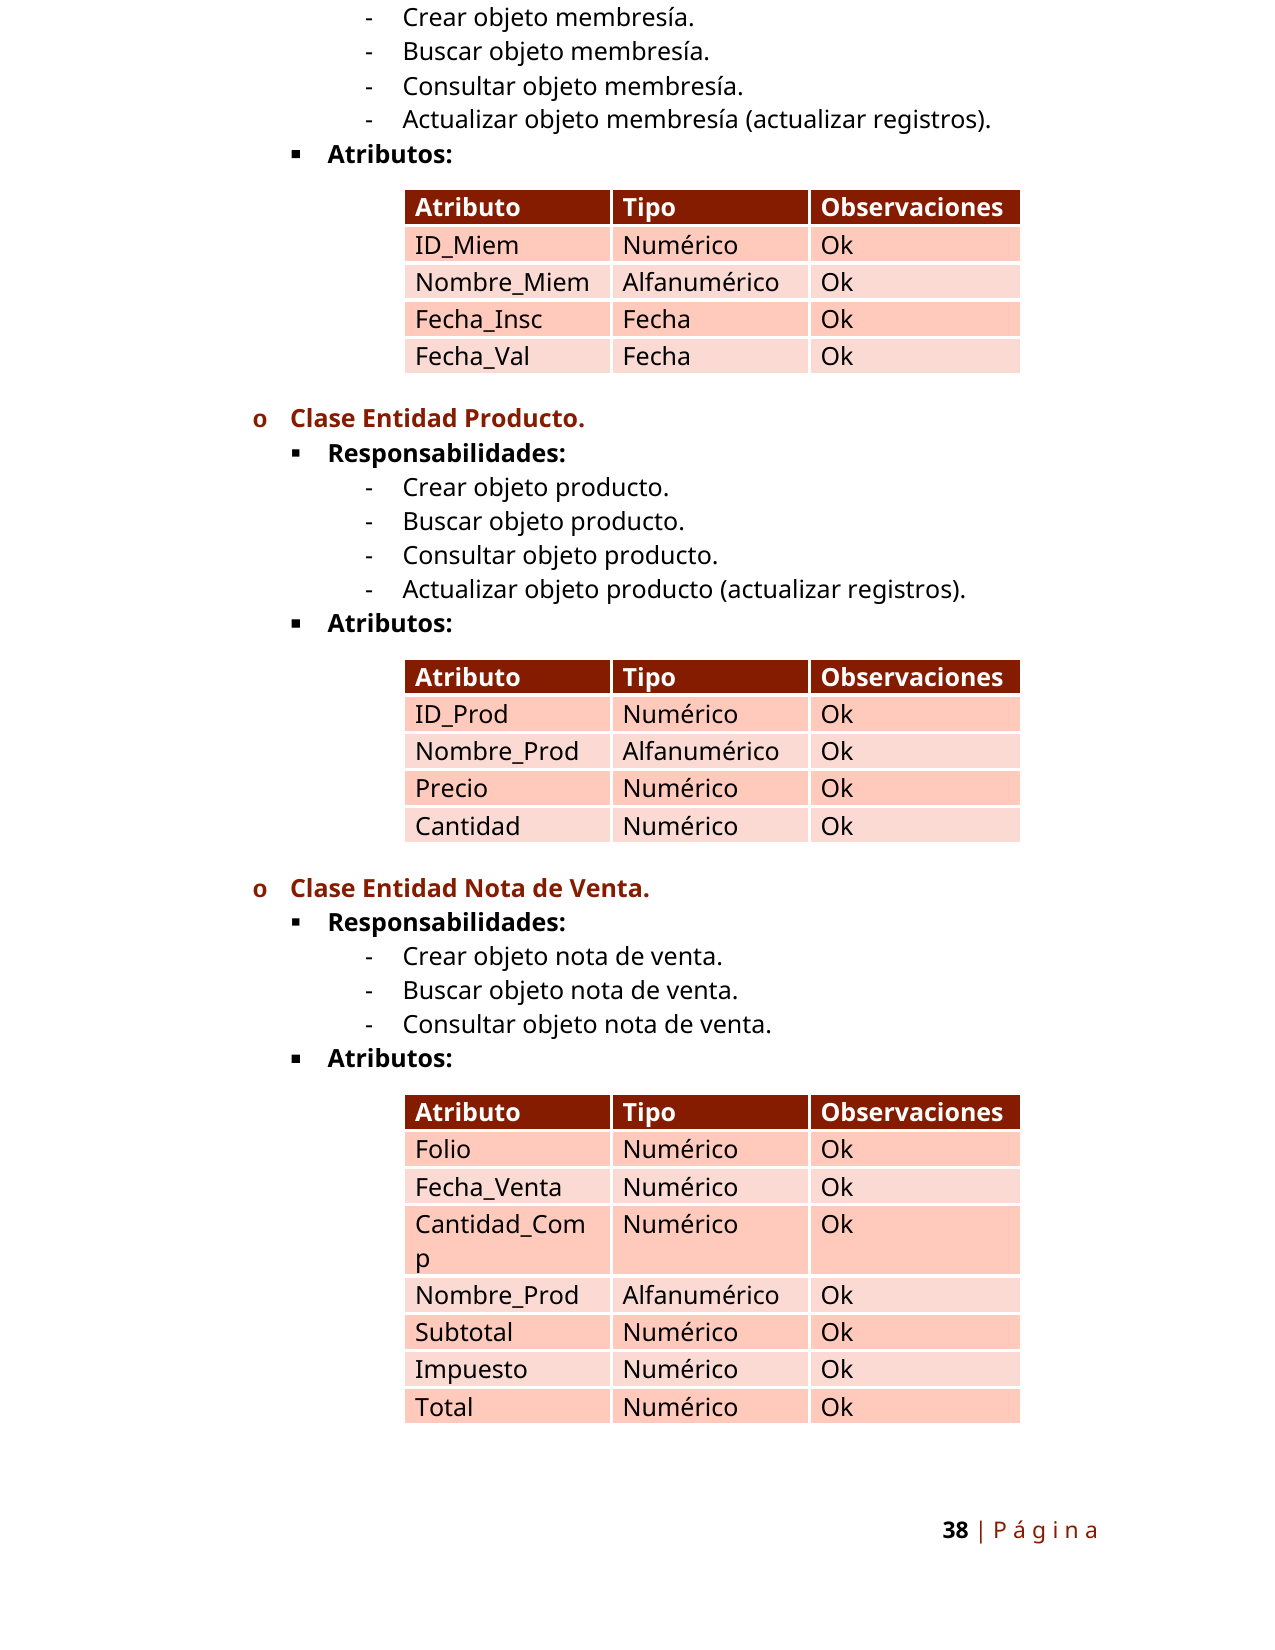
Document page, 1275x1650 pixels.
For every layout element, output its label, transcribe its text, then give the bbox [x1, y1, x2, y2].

table_cell Alfanumérico [613, 734, 808, 768]
table_cell Ok [811, 1169, 1020, 1203]
table_header Observaciones [811, 660, 1020, 693]
list Crear objeto producto. [365, 469, 1098, 503]
list Atributos: [290, 1041, 1098, 1075]
list Consultar objeto producto. [365, 537, 1098, 572]
list Buscar objeto membresía. [365, 34, 1098, 68]
table_cell Ok [811, 771, 1020, 805]
table_cell Folio [405, 1132, 610, 1166]
table_cell Ok [811, 1352, 1020, 1386]
table_cell Alfanumérico [613, 265, 808, 298]
list Responsabilidades: [290, 905, 1098, 939]
table_cell ID_Prod [405, 697, 610, 731]
table_cell Ok [811, 734, 1020, 768]
list Buscar objeto producto. [365, 503, 1098, 537]
table_cell Fecha_Insc [405, 302, 610, 336]
list Atributos: [290, 606, 1098, 640]
table_cell Numérico [613, 227, 808, 261]
table_cell Numérico [613, 1132, 808, 1166]
table_cell Ok [811, 265, 1020, 298]
table_cell Numérico [613, 808, 808, 842]
list Crear objeto nota de venta. [365, 939, 1098, 973]
table_cell Fecha [613, 339, 808, 373]
table_cell Fecha_Val [405, 339, 610, 373]
list Responsabilidades: [290, 435, 1098, 469]
table_cell Ok [811, 1315, 1020, 1349]
table_cell Numérico [613, 1169, 808, 1203]
table_cell Numérico [613, 1315, 808, 1349]
list Clase Entidad Nota de Venta. [252, 870, 1098, 905]
list Actualizar objeto membresía (actualizar registros). [365, 102, 1098, 136]
table_cell Impuesto [405, 1352, 610, 1386]
list Crear objeto membresía. [365, 0, 1098, 34]
table_header Tipo [613, 190, 808, 224]
list Consultar objeto nota de venta. [365, 1007, 1098, 1041]
table_cell Numérico [613, 1206, 808, 1274]
table_cell Nombre_Prod [405, 1278, 610, 1312]
table_cell Total [405, 1389, 610, 1423]
table_cell Fecha [613, 302, 808, 336]
table_cell Ok [811, 1389, 1020, 1423]
table_cell Ok [811, 1278, 1020, 1312]
table_cell Cantidad [405, 808, 610, 842]
table_header Tipo [613, 1095, 808, 1129]
table_header Atributo [405, 660, 610, 693]
table_cell Ok [811, 1206, 1020, 1274]
table_header Atributo [405, 1095, 610, 1129]
table_cell Numérico [613, 1352, 808, 1386]
table_header Tipo [613, 660, 808, 693]
table_cell Ok [811, 697, 1020, 731]
table_cell Ok [811, 808, 1020, 842]
table_cell Cantidad_Comp [405, 1206, 610, 1274]
table_cell ID_Miem [405, 227, 610, 261]
table_cell Precio [405, 771, 610, 805]
table_cell Numérico [613, 1389, 808, 1423]
table_cell Ok [811, 339, 1020, 373]
table_cell Ok [811, 1132, 1020, 1166]
list Consultar objeto membresía. [365, 68, 1098, 102]
table_cell Ok [811, 227, 1020, 261]
table_cell Fecha_Venta [405, 1169, 610, 1203]
list Buscar objeto nota de venta. [365, 973, 1098, 1007]
table_cell Nombre_Prod [405, 734, 610, 768]
list Actualizar objeto producto (actualizar registros). [365, 572, 1098, 606]
list Atributos: [290, 136, 1098, 170]
table_header Atributo [405, 190, 610, 224]
table_cell Subtotal [405, 1315, 610, 1349]
table_header Observaciones [811, 190, 1020, 224]
list Clase Entidad Producto. [252, 401, 1098, 435]
table_header Observaciones [811, 1095, 1020, 1129]
table_cell Alfanumérico [613, 1278, 808, 1312]
table_cell Ok [811, 302, 1020, 336]
table_cell Numérico [613, 771, 808, 805]
table_cell Numérico [613, 697, 808, 731]
table_cell Nombre_Miem [405, 265, 610, 298]
